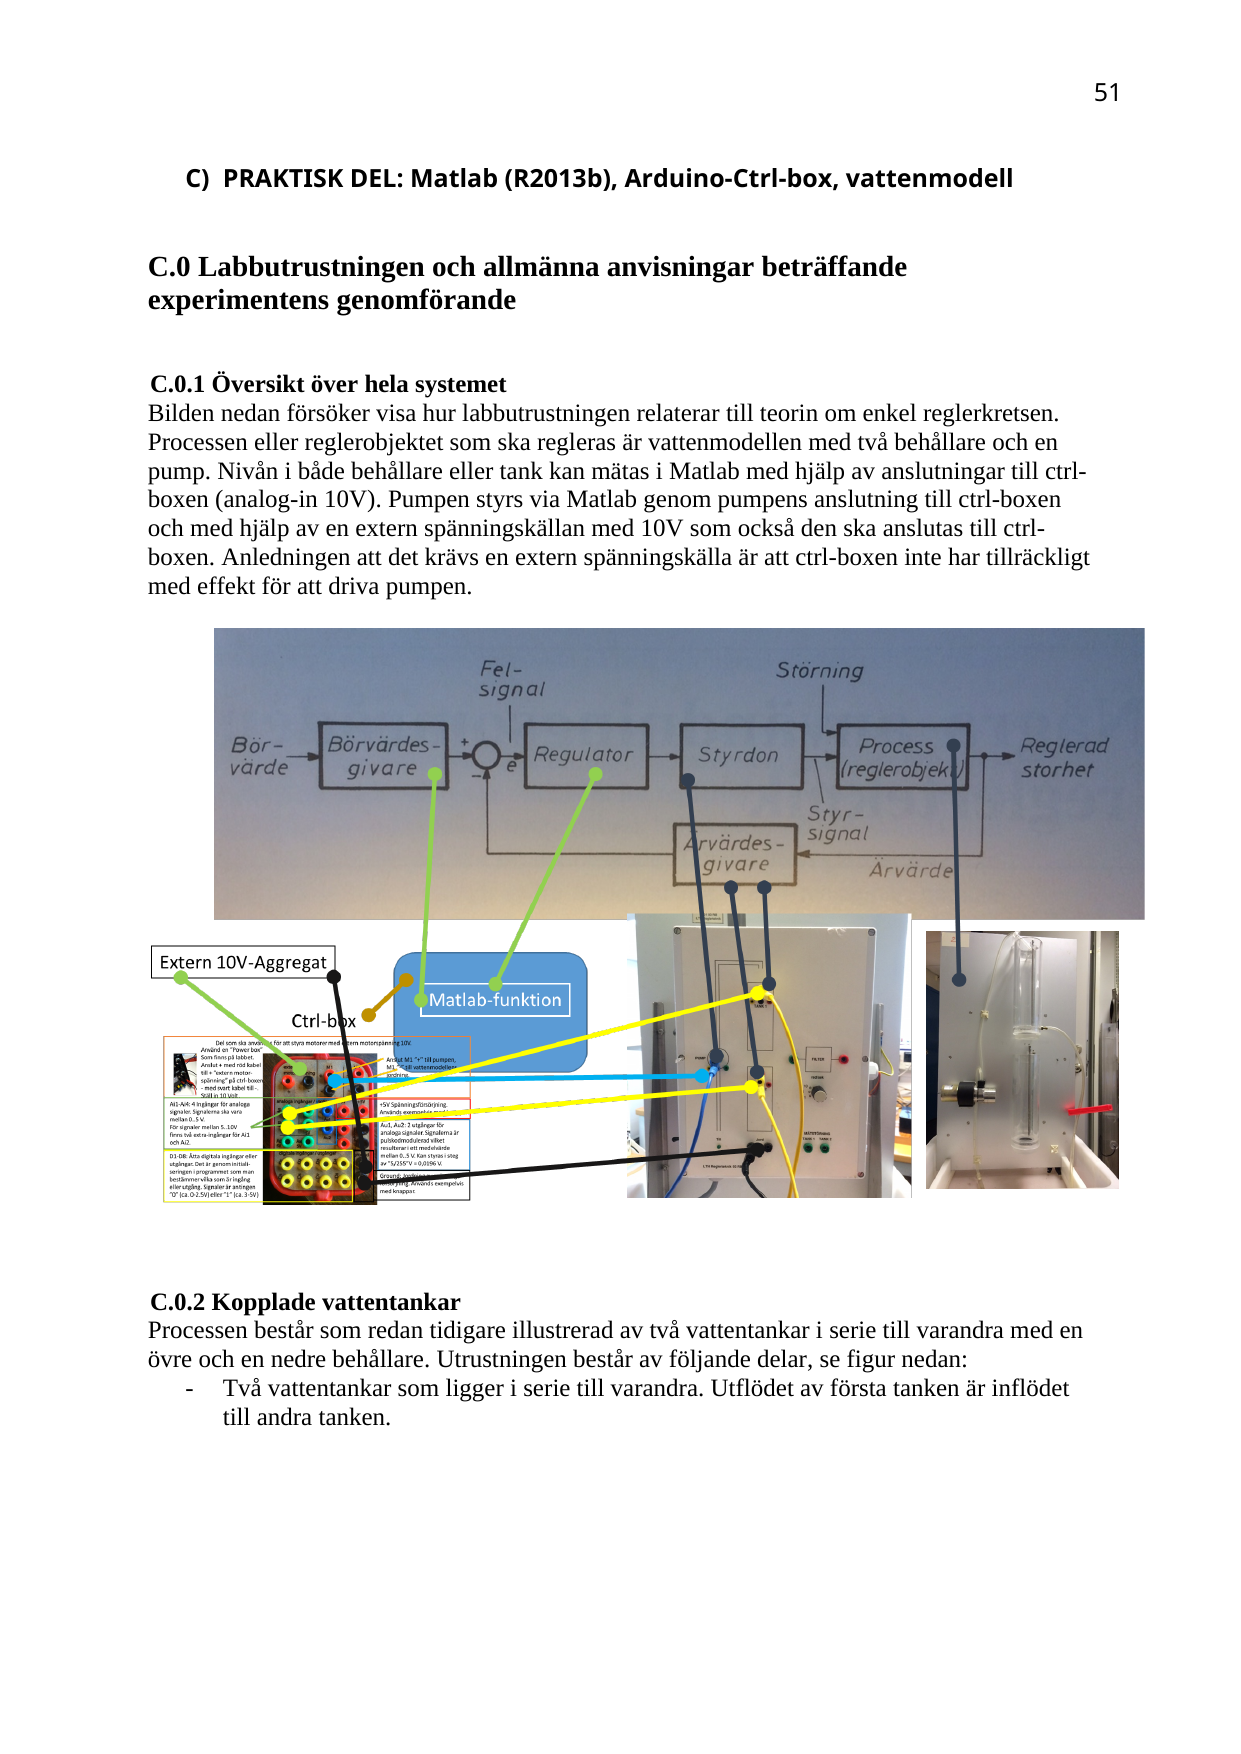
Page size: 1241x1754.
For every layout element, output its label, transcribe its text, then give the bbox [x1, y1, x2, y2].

text Bilden nedan försöker visa hur labbutrustningen relaterar till teorin om enkel reglerkretsen. Processen eller reglerobjektet som ska regleras är vattenmodellen med två behållare och en pump. Nivån i både behållare eller tank kan mätas i Matlab med hjälp av anslutningar till ctrl-boxen (analog-in 10V). Pumpen styrs via Matlab genom pumpens anslutning till ctrl-boxen och med hjälp av en extern spänningskällan med 10V som också den ska anslutas till ctrl-boxen. Anledningen att det krävs en extern spänningskälla är att ctrl-boxen inte har tillräckligt med effekt för att driva pumpen. [148, 398, 1092, 599]
subtitle C.0.2 Kopplade vattentankar [150, 1287, 1092, 1315]
text Processen består som redan tidigare illustrerad av två vattentankar i serie till varandra med en övre och en nedre behållare. Utrustningen består av följande delar, se figur nedan: [148, 1315, 1092, 1373]
subtitle C.0.1 Översikt över hela systemet [150, 369, 1092, 398]
picture [147, 628, 1145, 1205]
list Två vattentankar som ligger i serie till varandra. Utflödet av första tanken är inflödet till andra tanken. [185, 1373, 1092, 1430]
subtitle PRAKTISK DEL: Matlab (R2013b), Arduino-Ctrl-box, vattenmodell [185, 161, 1092, 195]
subtitle C.0 Labbutrustningen och allmänna anvisningar beträffande experimentens genomförande [148, 249, 1092, 316]
